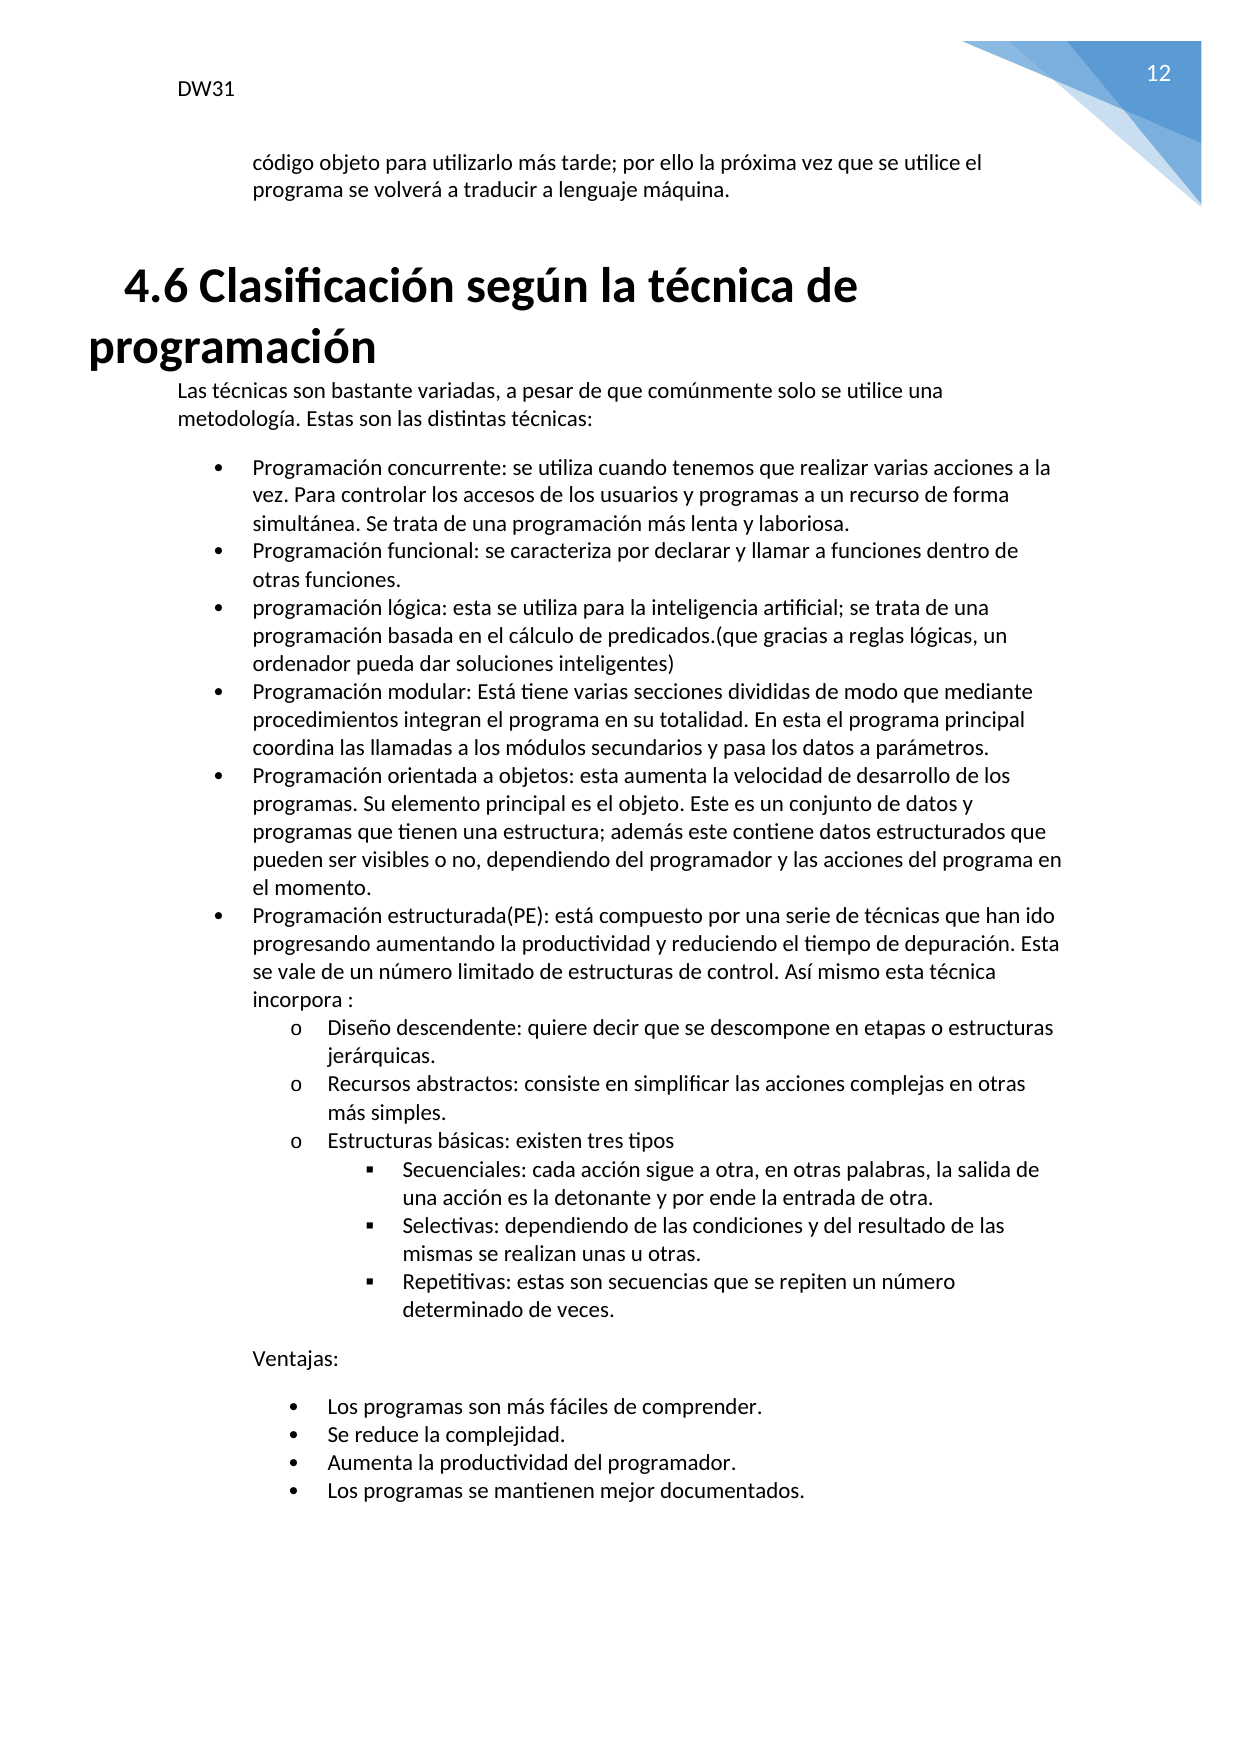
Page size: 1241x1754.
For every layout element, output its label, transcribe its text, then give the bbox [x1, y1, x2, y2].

list Diseño descendente: quiere decir que se descompone en etapas o estructuras jerárquicas. [290, 1013, 1063, 1069]
list Programación estructurada(PE): está compuesto por una serie de técnicas que han ido progresando aumentando la productividad y reduciendo el tiempo de depuración. Esta se vale de un número limitado de estructuras de control. Así mismo esta técnica incorpora : [215, 901, 1063, 1013]
list Recursos abstractos: consiste en simplificar las acciones complejas en otras más simples. [290, 1069, 1063, 1126]
list Los programas son más fáciles de comprender. [290, 1392, 1063, 1421]
list Programación modular: Está tiene varias secciones divididas de modo que mediante procedimientos integran el programa en su totalidad. En esta el programa principal coordina las llamadas a los módulos secundarios y pasa los datos a parámetros. [215, 677, 1063, 761]
picture [962, 41, 1202, 207]
list Selectivas: dependiendo de las condiciones y del resultado de las mismas se realizan unas u otras. [365, 1211, 1063, 1267]
text Las técnicas son bastante variadas, a pesar de que comúnmente solo se utilice una metodología. Estas son las distintas técnicas: [177, 376, 1063, 432]
list Programación orientada a objetos: esta aumenta la velocidad de desarrollo de los programas. Su elemento principal es el objeto. Este es un conjunto de datos y programas que tienen una estructura; además este contiene datos estructurados que pueden ser visibles o no, dependiendo del programador y las acciones del programa en el momento. [215, 761, 1063, 901]
list Estructuras básicas: existen tres tipos [290, 1126, 1063, 1155]
list Los programas se mantienen mejor documentados. [290, 1477, 1063, 1504]
list Programación concurrente: se utiliza cuando tenemos que realizar varias acciones a la vez. Para controlar los accesos de los usuarios y programas a un recurso de forma simultánea. Se trata de una programación más lenta y laboriosa. [215, 453, 1063, 537]
list Repetitivas: estas son secuencias que se repiten un número determinado de veces. [365, 1267, 1063, 1323]
list Programación funcional: se caracteriza por declarar y llamar a funciones dentro de otras funciones. [215, 537, 1063, 593]
list Se reduce la complejidad. [290, 1421, 1063, 1448]
text Ventajas: [177, 1344, 1063, 1372]
list Aumenta la productividad del programador. [290, 1448, 1063, 1477]
list programación lógica: esta se utiliza para la inteligencia artificial; se trata de una programación basada en el cálculo de predicados.(que gracias a reglas lógicas, un ordenador pueda dar soluciones inteligentes) [215, 593, 1063, 677]
list Secuenciales: cada acción sigue a otra, en otras palabras, la salida de una acción es la detonante y por ende la entrada de otra. [365, 1155, 1063, 1211]
text 4.6 Clasificación según la técnica de programación [89, 254, 1063, 376]
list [215, 148, 1063, 204]
